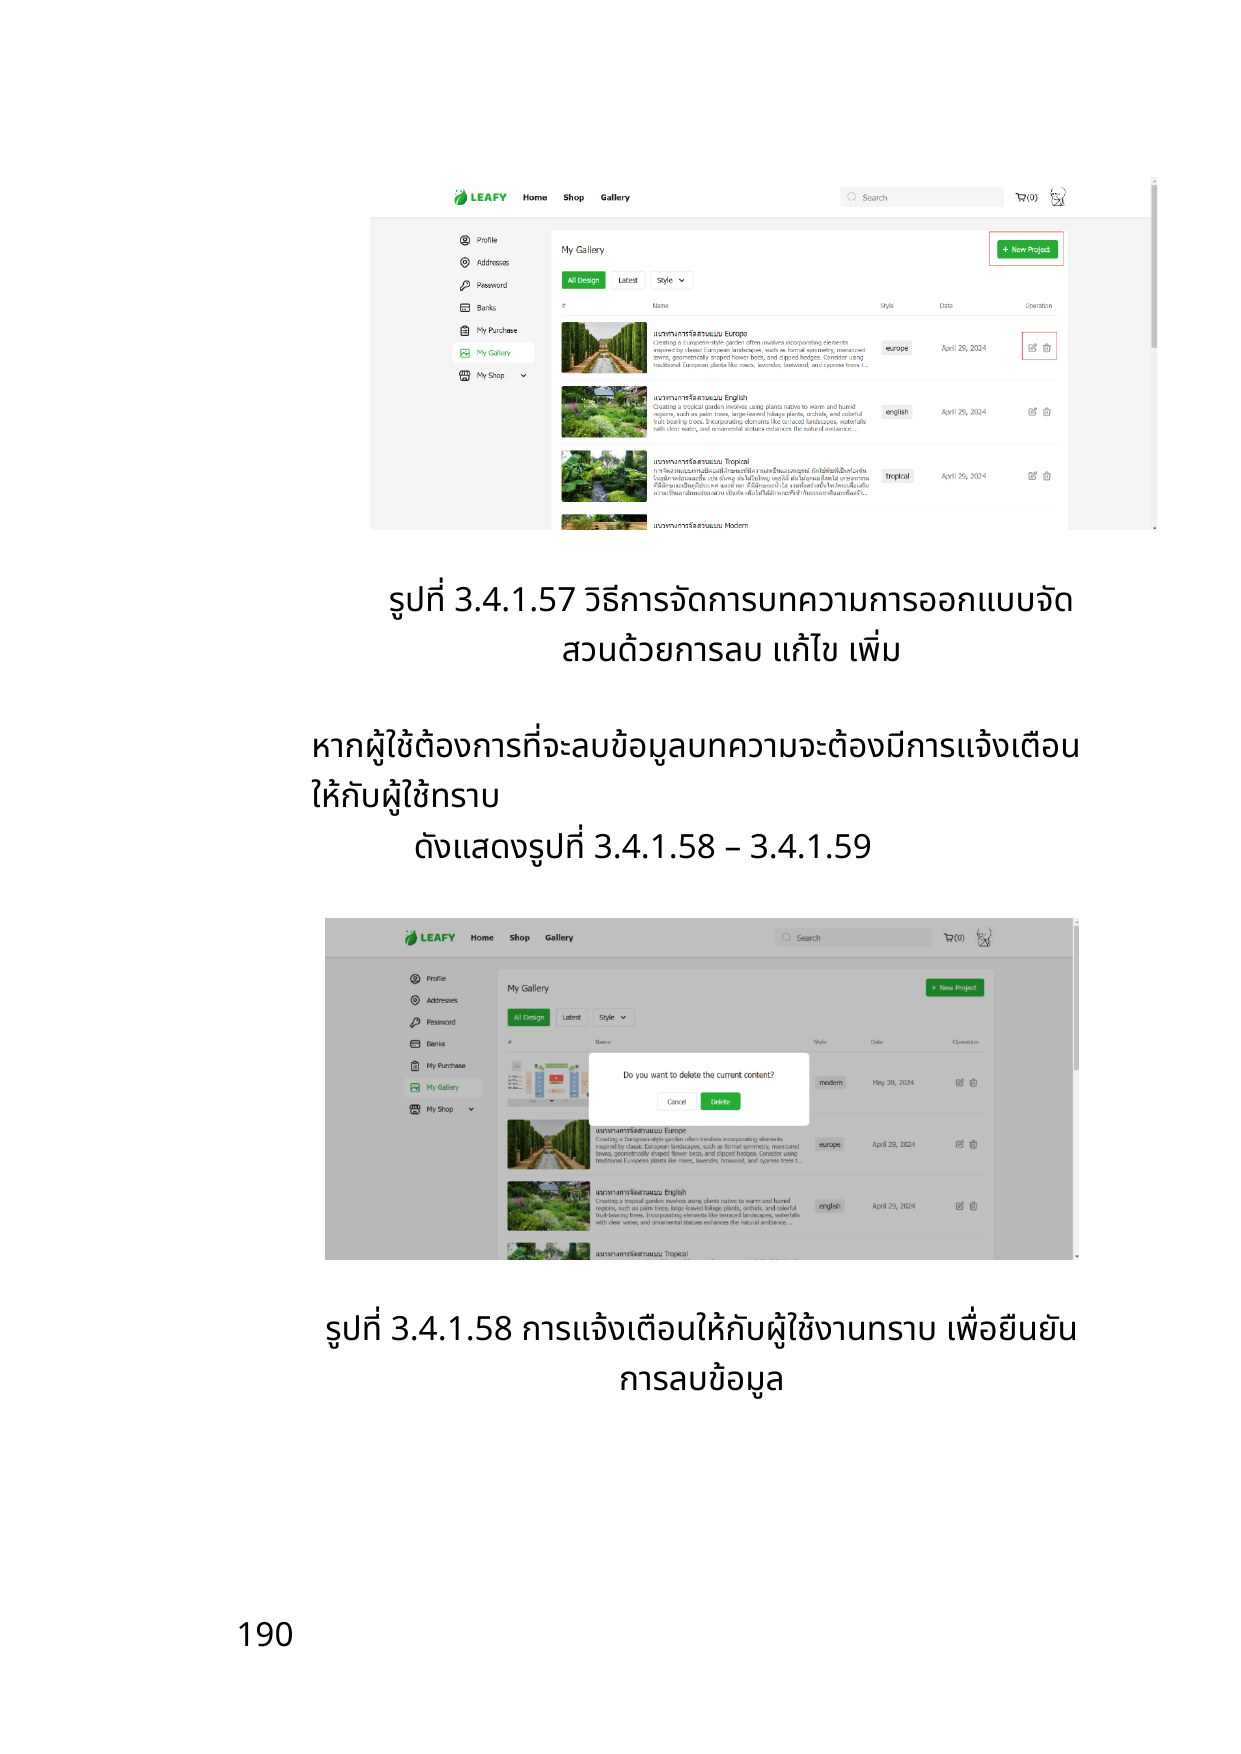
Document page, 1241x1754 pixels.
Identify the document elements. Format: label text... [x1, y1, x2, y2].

list รูปที่ 3.4.1.58 การแจ้งเตือนให้กับผู้ใช้งานทราบ เพื่อยืนยันการลบข้อมูล [311, 1305, 1092, 1406]
list หากผู้ใช้ต้องการที่จะลบข้อมูลบทความจะต้องมีการแจ้งเตือนให้กับผู้ใช้ทราบ [311, 722, 1092, 823]
list ดังแสดงรูปที่ 3.4.1.58 – 3.4.1.59 [384, 823, 1092, 873]
picture [325, 918, 1079, 1260]
list รูปที่ 3.4.1.57 วิธีการจัดการบทความการออกแบบจัดสวนด้วยการลบ แก้ไข เพิ่ม [370, 575, 1092, 676]
picture [370, 177, 1158, 530]
